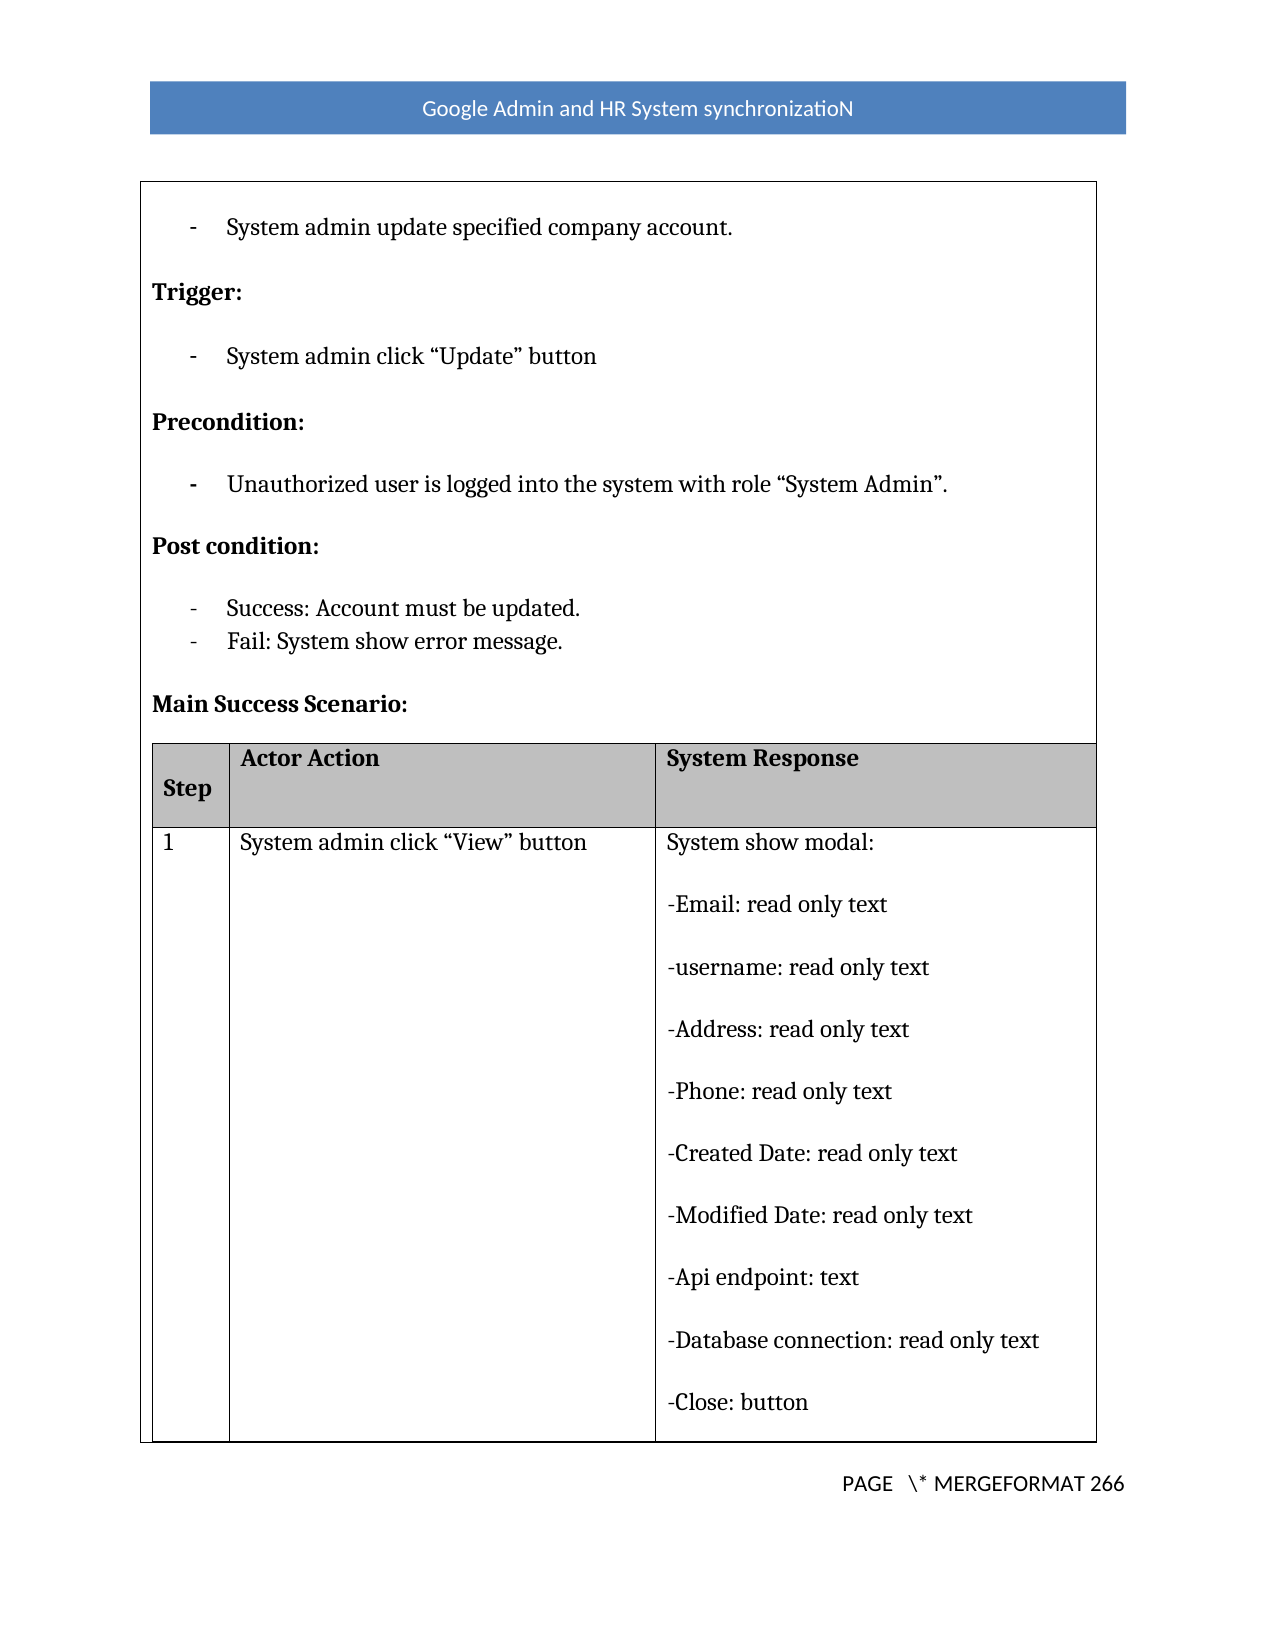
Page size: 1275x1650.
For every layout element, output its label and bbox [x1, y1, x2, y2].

table_cell [141, 182, 1096, 1442]
